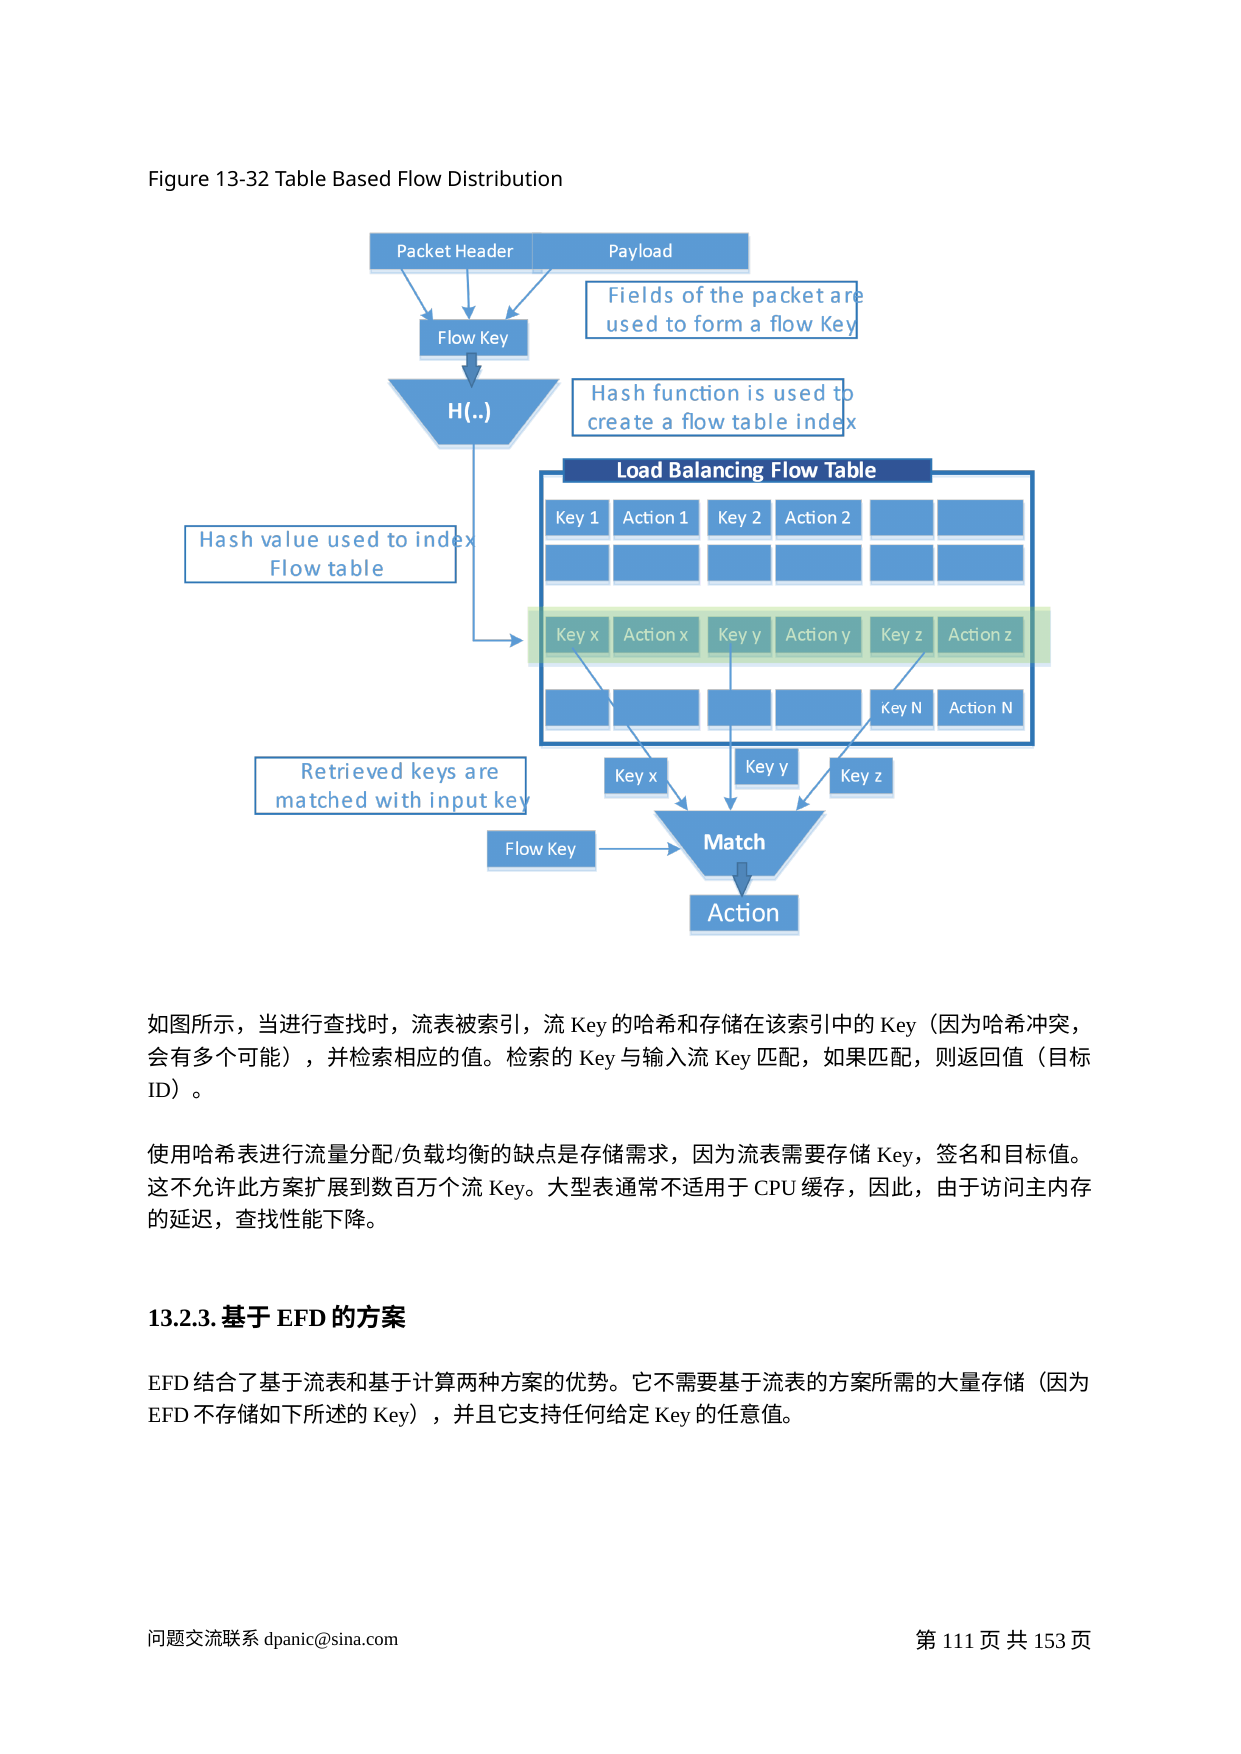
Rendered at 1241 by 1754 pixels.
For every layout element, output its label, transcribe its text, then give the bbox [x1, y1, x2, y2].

subtitle 基于EFD的方案 [148, 1283, 1092, 1348]
text 使用哈希表进行流量分配/负载均衡的缺点是存储需求，因为流表需要存储Key，签名和目标值。 这不允许此方案扩展到数百万个流Key。大型表通常不适用于CPU缓存，因此，由于访问主内存的延迟，查找性能下降。 [148, 1137, 1092, 1234]
text EFD结合了基于流表和基于计算两种方案的优势。它不需要基于流表的方案所需的大量存储（因为EFD不存储如下所述的Key），并且它支持任何给定Key的任意值。 [148, 1364, 1092, 1429]
text 如图所示，当进行查找时，流表被索引，流Key的哈希和存储在该索引中的Key（因为哈希冲突，会有多个可能），并检索相应的值。检索的Key与输入流Key匹配，如果匹配，则返回值（目标ID）。 [148, 1007, 1092, 1104]
picture [147, 194, 1093, 979]
